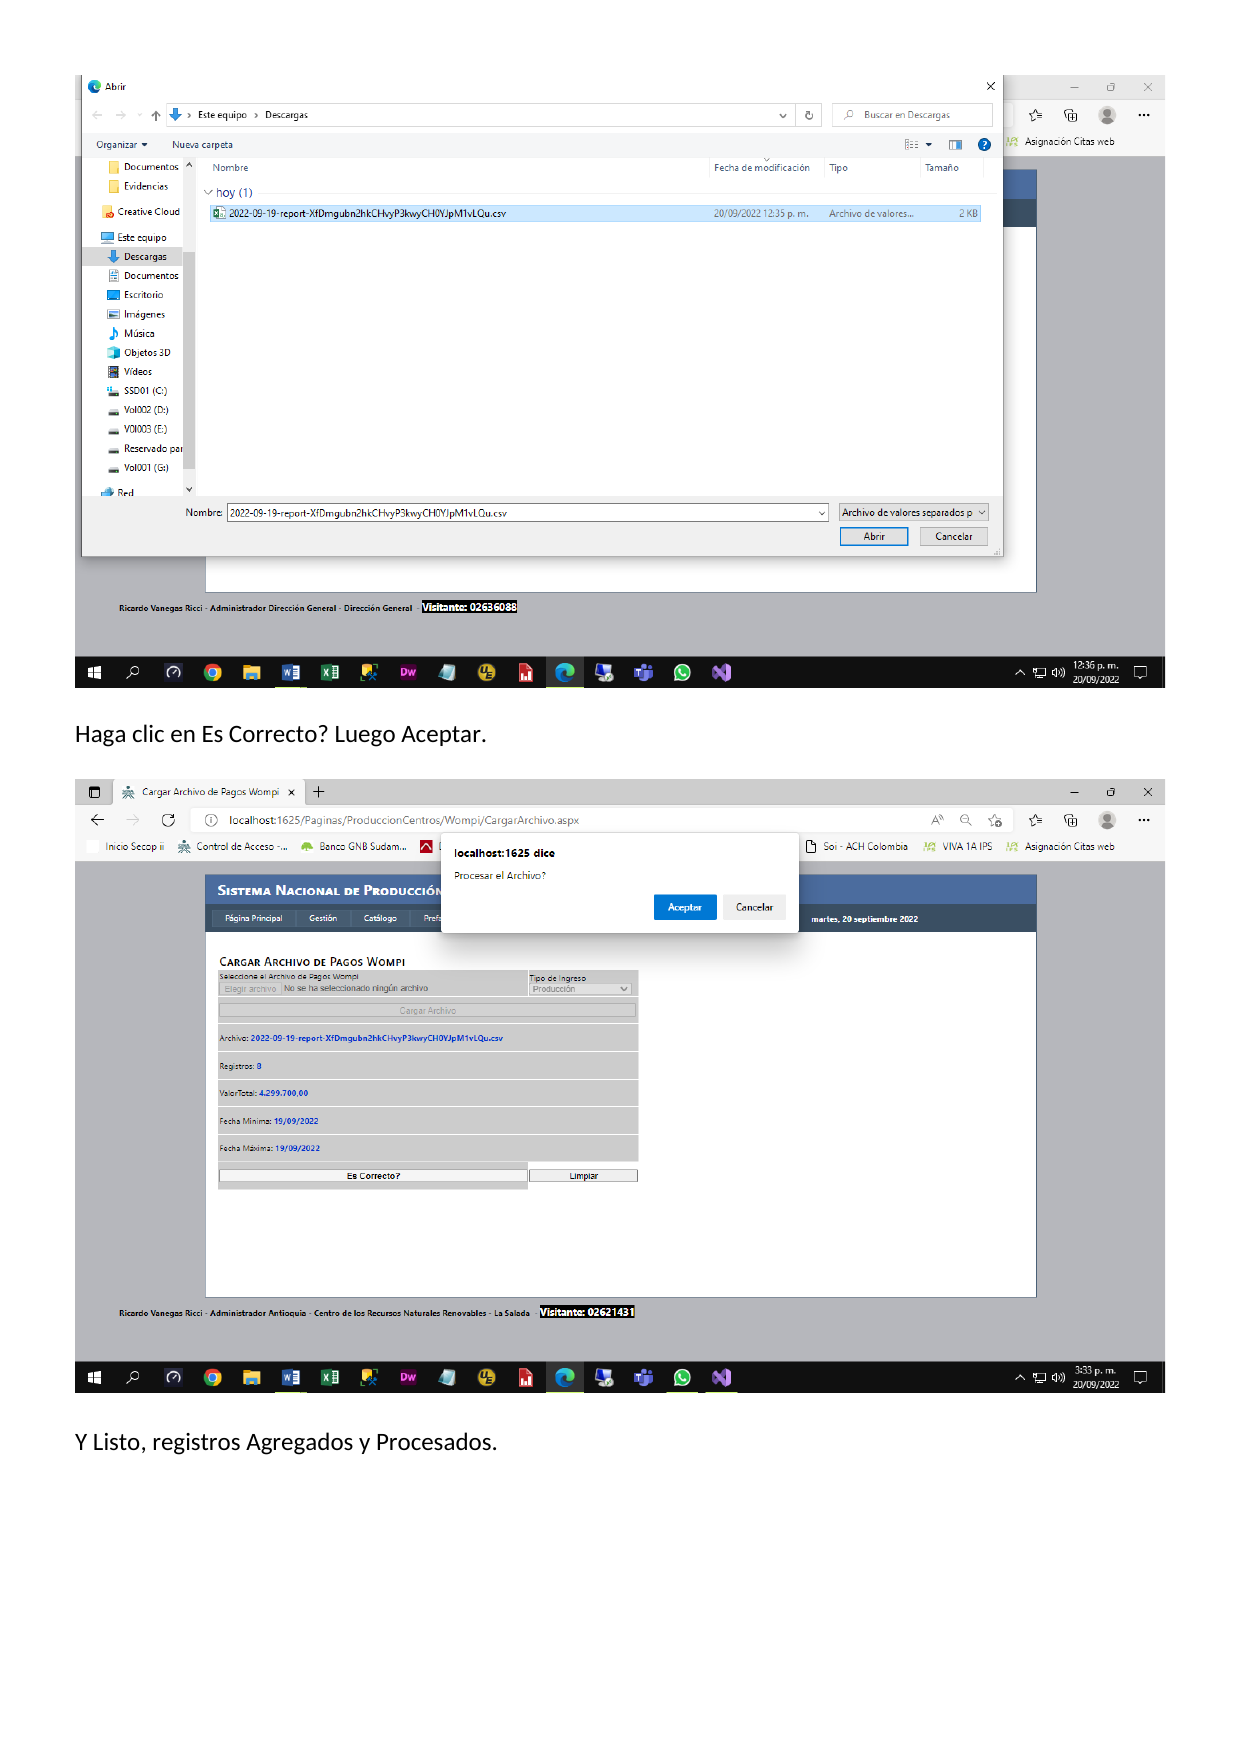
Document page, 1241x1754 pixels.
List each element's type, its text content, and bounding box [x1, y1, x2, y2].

picture [75, 75, 1166, 688]
text Y Listo, registros Agregados y Procesados. [75, 1426, 1165, 1457]
text Haga clic en Es Correcto? Luego Aceptar. [75, 718, 1165, 749]
picture [75, 779, 1166, 1393]
